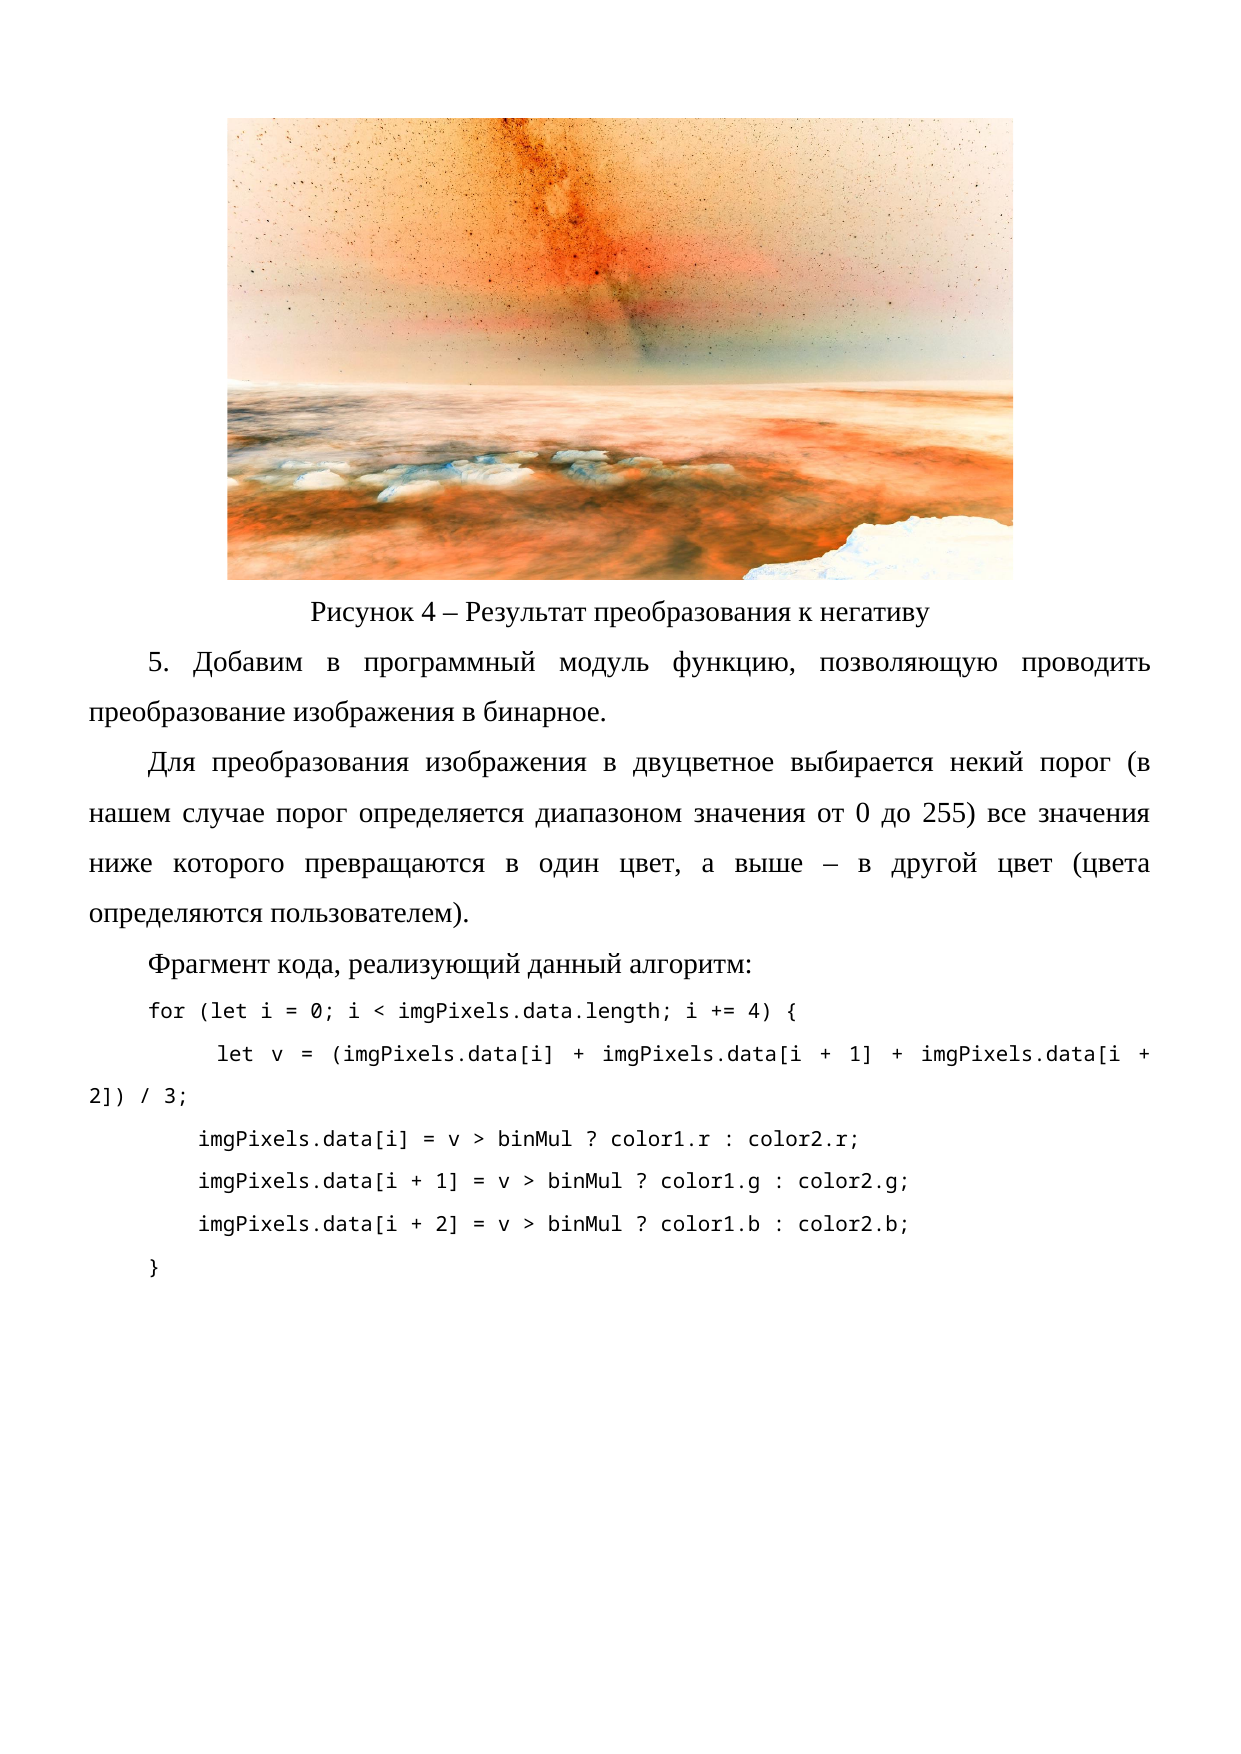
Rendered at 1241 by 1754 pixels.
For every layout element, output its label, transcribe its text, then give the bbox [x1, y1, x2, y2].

text imgPixels.data[i] = v > binMul ? color1.r : color2.r; [88, 1124, 1152, 1152]
text Фрагмент кода, реализующий данный алгоритм: [88, 946, 1152, 979]
picture [227, 118, 1014, 580]
text imgPixels.data[i + 2] = v > binMul ? color1.b : color2.b; [88, 1209, 1152, 1238]
text } [88, 1252, 1152, 1280]
text let v = (imgPixels.data[i] + imgPixels.data[i + 1] + imgPixels.data[i + 2]) / 3; [88, 1039, 1152, 1110]
text for (let i = 0; i < imgPixels.data.length; i += 4) { [88, 996, 1152, 1024]
text 5. Добавим в программный модуль функцию, позволяющую проводить преобразование изображения в бинарное. [88, 644, 1152, 728]
text Рисунок 4 – Результат преобразования к негативу [88, 594, 1152, 627]
text Для преобразования изображения в двуцветное выбирается некий порог (в нашем случае порог определяется диапазоном значения от 0 до 255) все значения ниже которого превращаются в один цвет, а выше – в другой цвет (цвета определяются пользователем). [88, 744, 1152, 929]
text imgPixels.data[i + 1] = v > binMul ? color1.g : color2.g; [88, 1167, 1152, 1195]
